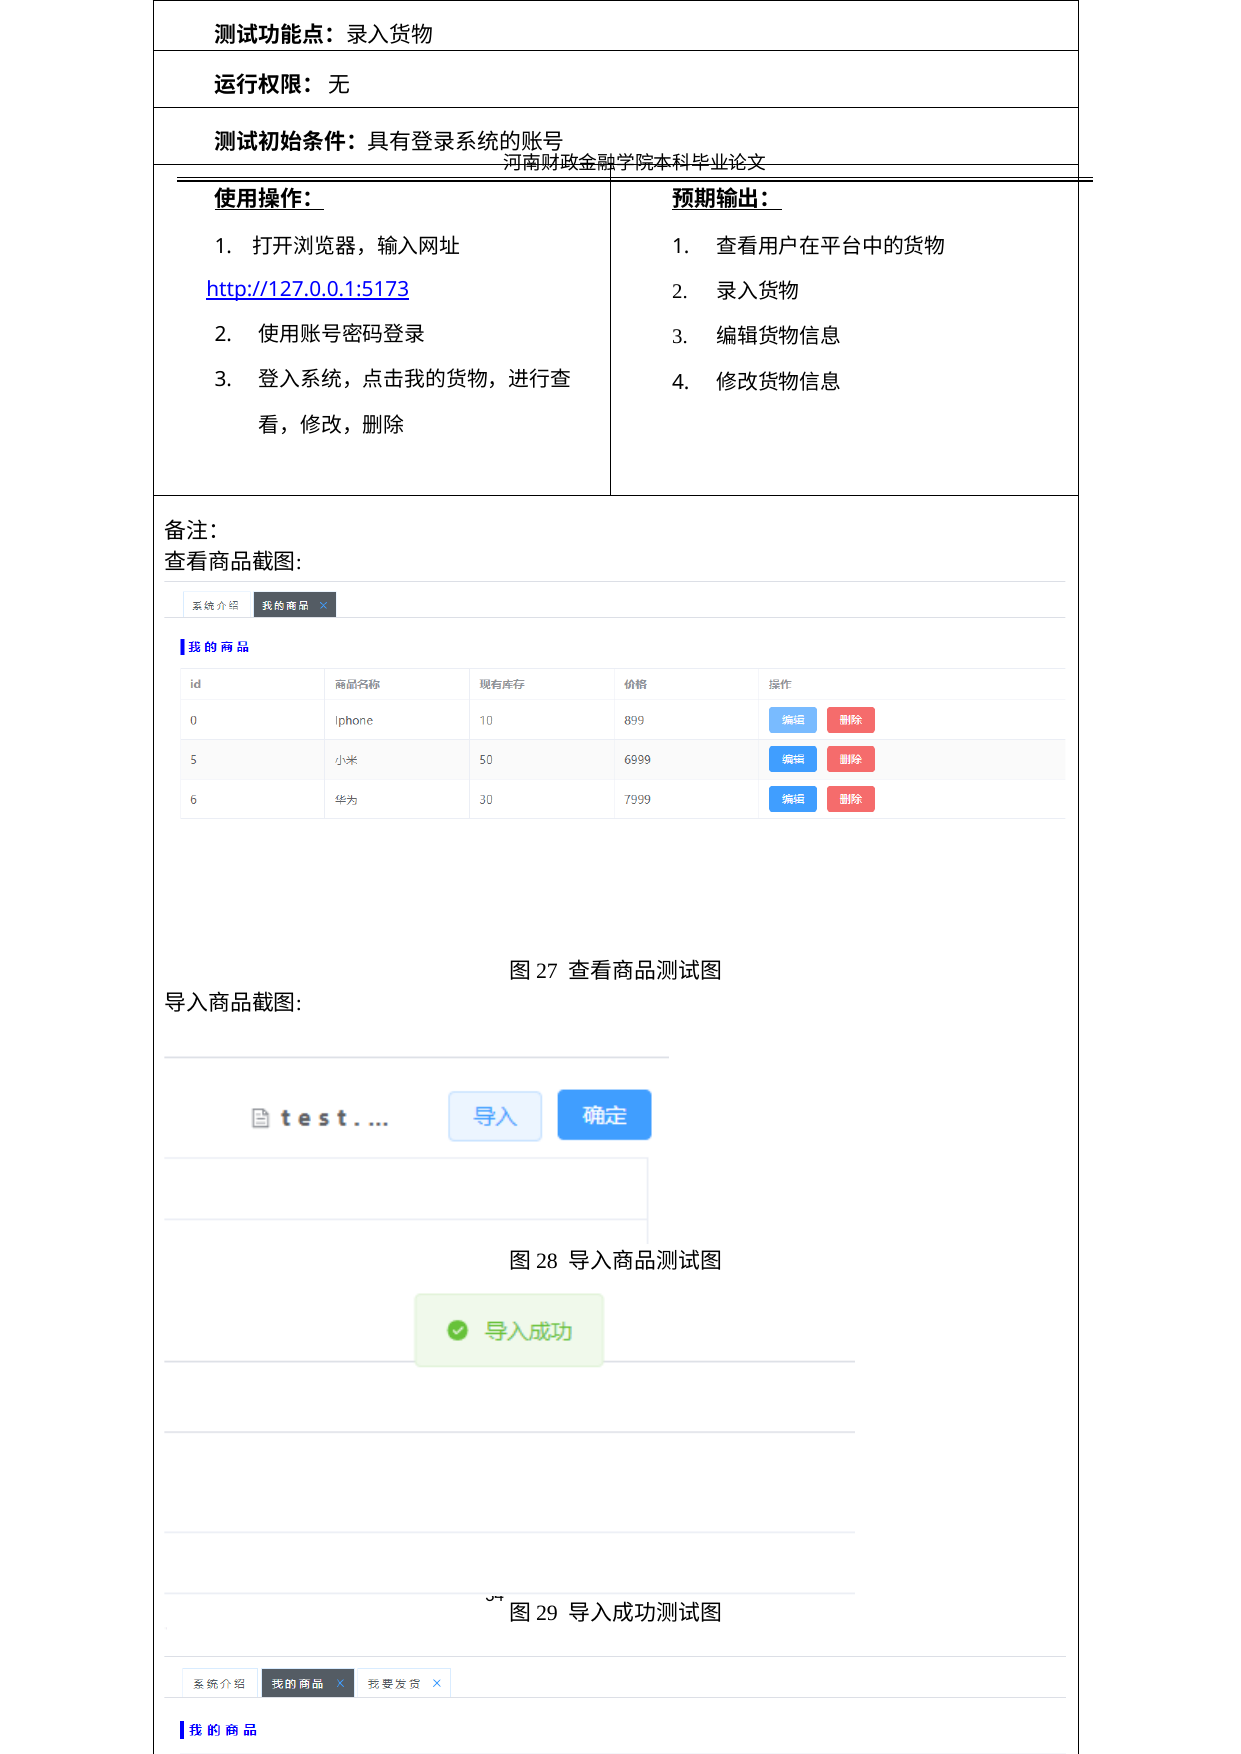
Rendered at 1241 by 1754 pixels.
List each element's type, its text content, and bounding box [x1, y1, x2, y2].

table_cell 预期输出： 查看用户在平台中的货物 录入货物 编辑货物信息 修改货物信息 [611, 165, 1078, 495]
picture [164, 1652, 1066, 1754]
table_cell 备注： 查看商品截图: 图27 查看商品测试图 导入商品截图: 图28 导入商品测试图 图29 导入成功测试图 图30 导入后测试图 修改商品截图: 图31 编辑测试图 修改成功截图 图32 编辑成功测试图 删除成功截图: 图33 删除成功测试图 [154, 496, 1078, 1754]
picture [164, 1016, 669, 1244]
table_cell 使用操作： 打开浏览器，输入网址 http://127.0.0.1:5173 使用账号密码登录 登入系统，点击我的货物，进行查看，修改，删除 [154, 165, 610, 495]
table_header 测试功能点：录入货物 [154, 1, 1078, 49]
table_cell 测试初始条件：具有登录系统的账号 [154, 108, 1078, 164]
picture [164, 1275, 855, 1596]
picture [164, 576, 1066, 954]
table_cell 运行权限： 无 [154, 51, 1078, 107]
